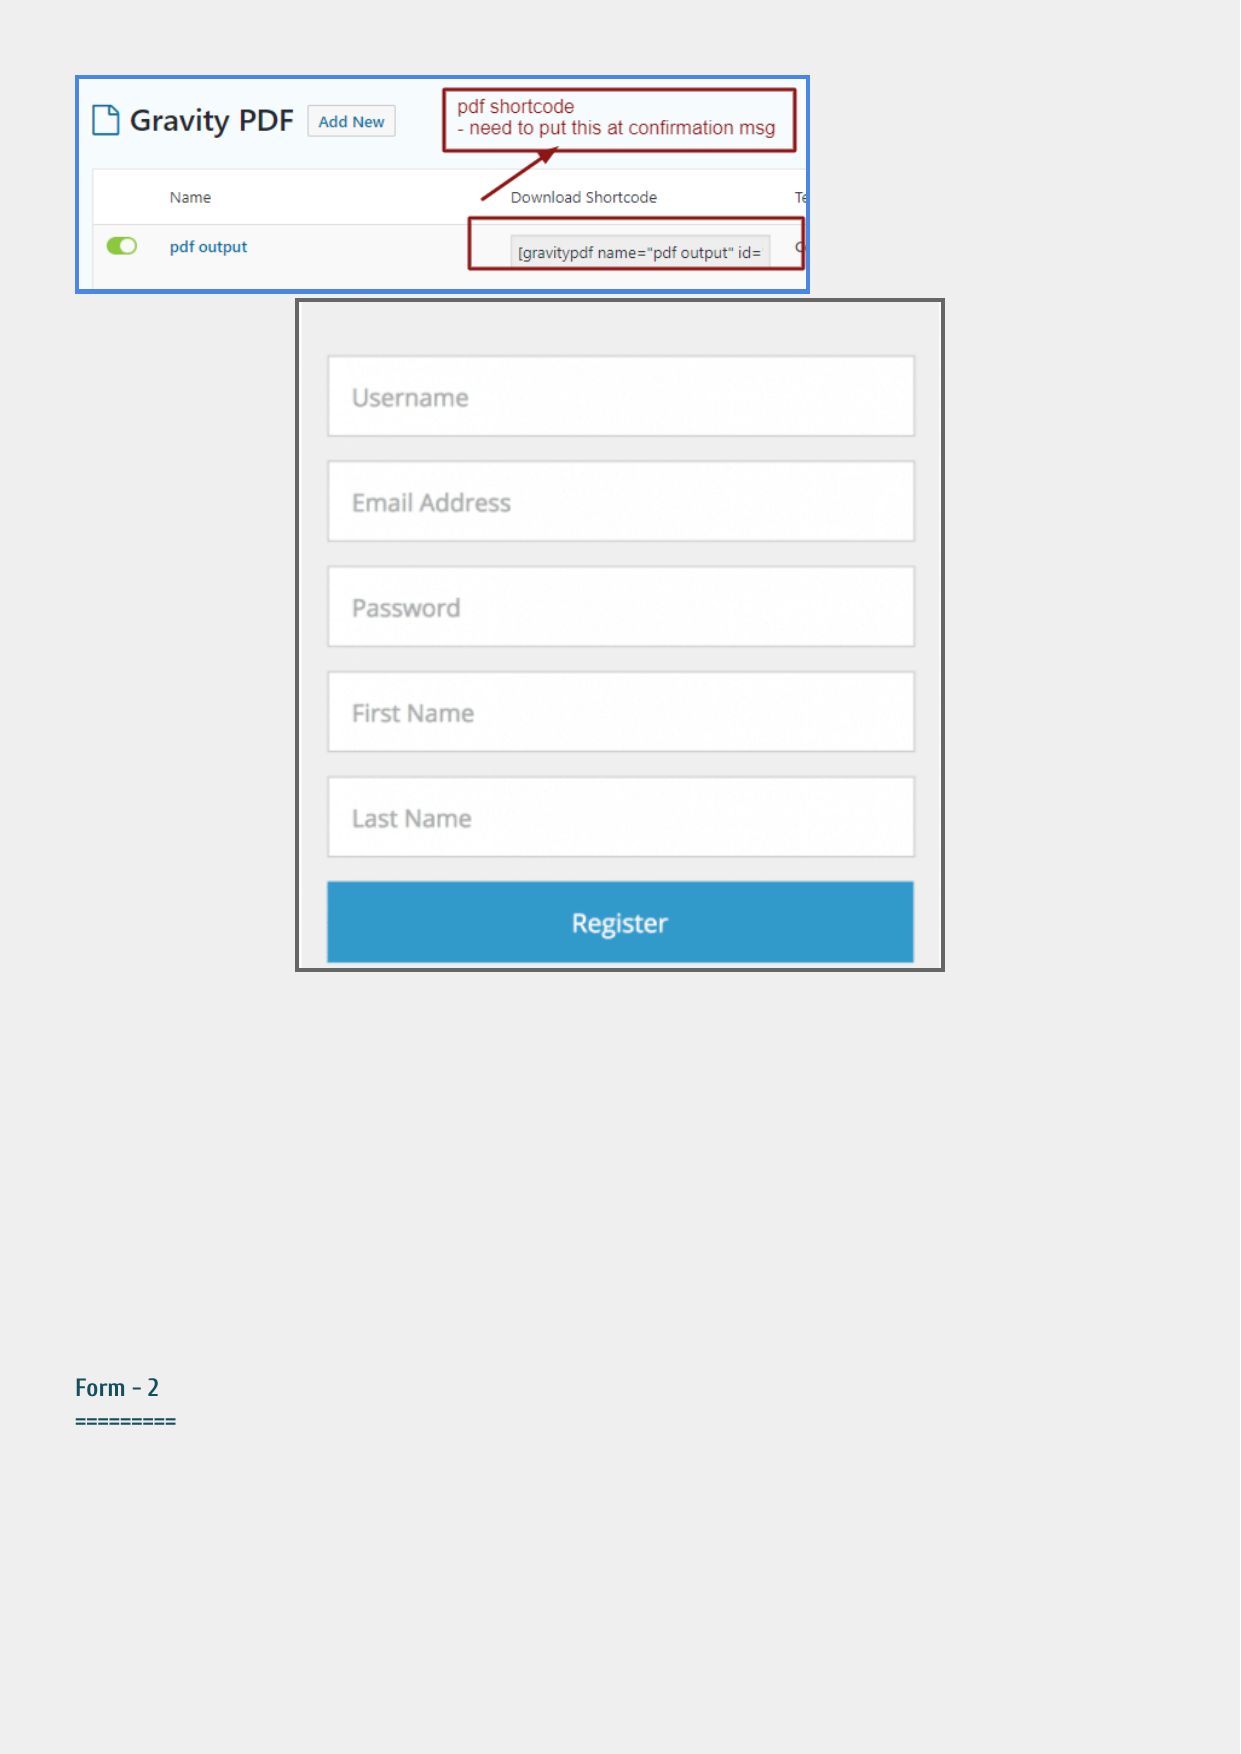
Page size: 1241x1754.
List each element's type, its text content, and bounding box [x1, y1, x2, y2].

picture [79, 79, 806, 289]
text Form - 2 ========= [75, 1374, 1165, 1436]
picture [299, 302, 941, 968]
